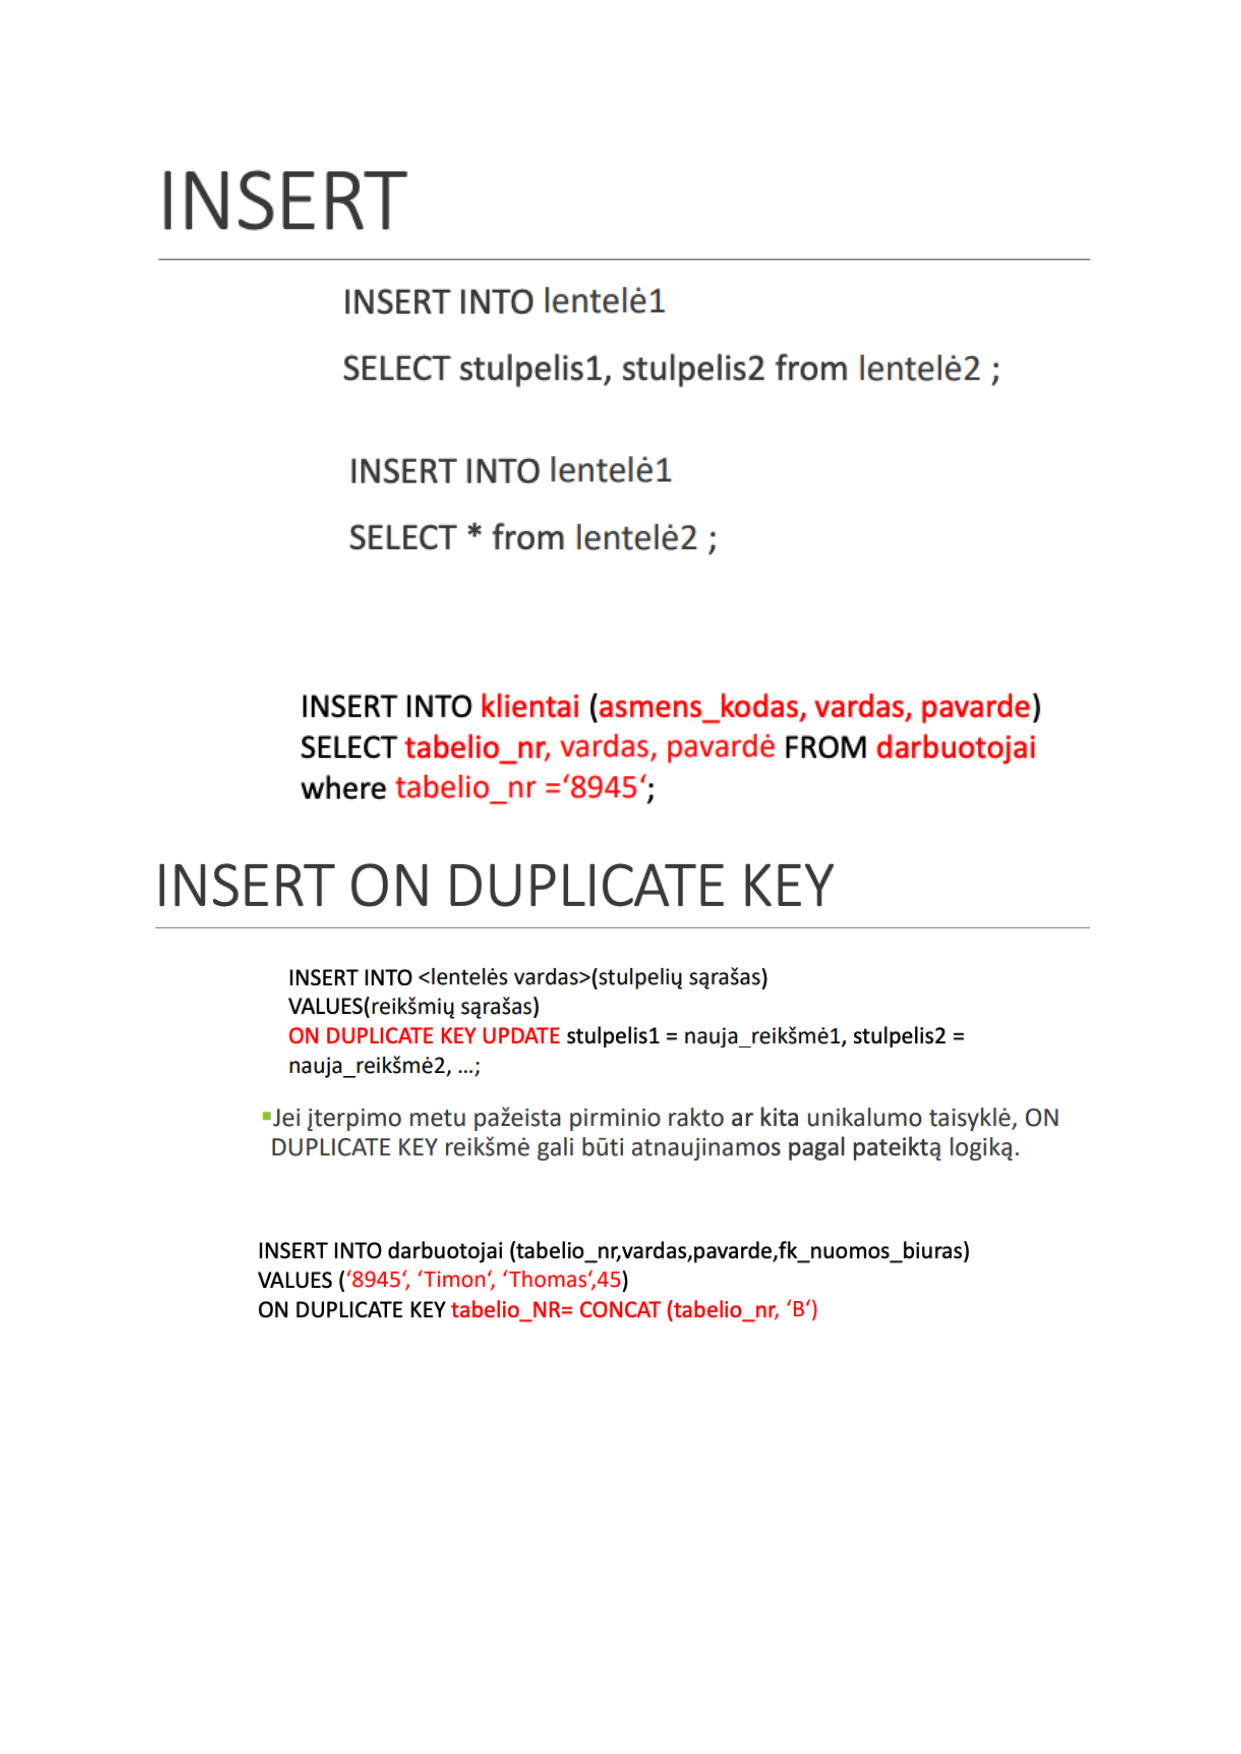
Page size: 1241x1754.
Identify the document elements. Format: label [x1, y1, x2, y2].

picture [150, 853, 1091, 1351]
picture [150, 150, 1091, 823]
